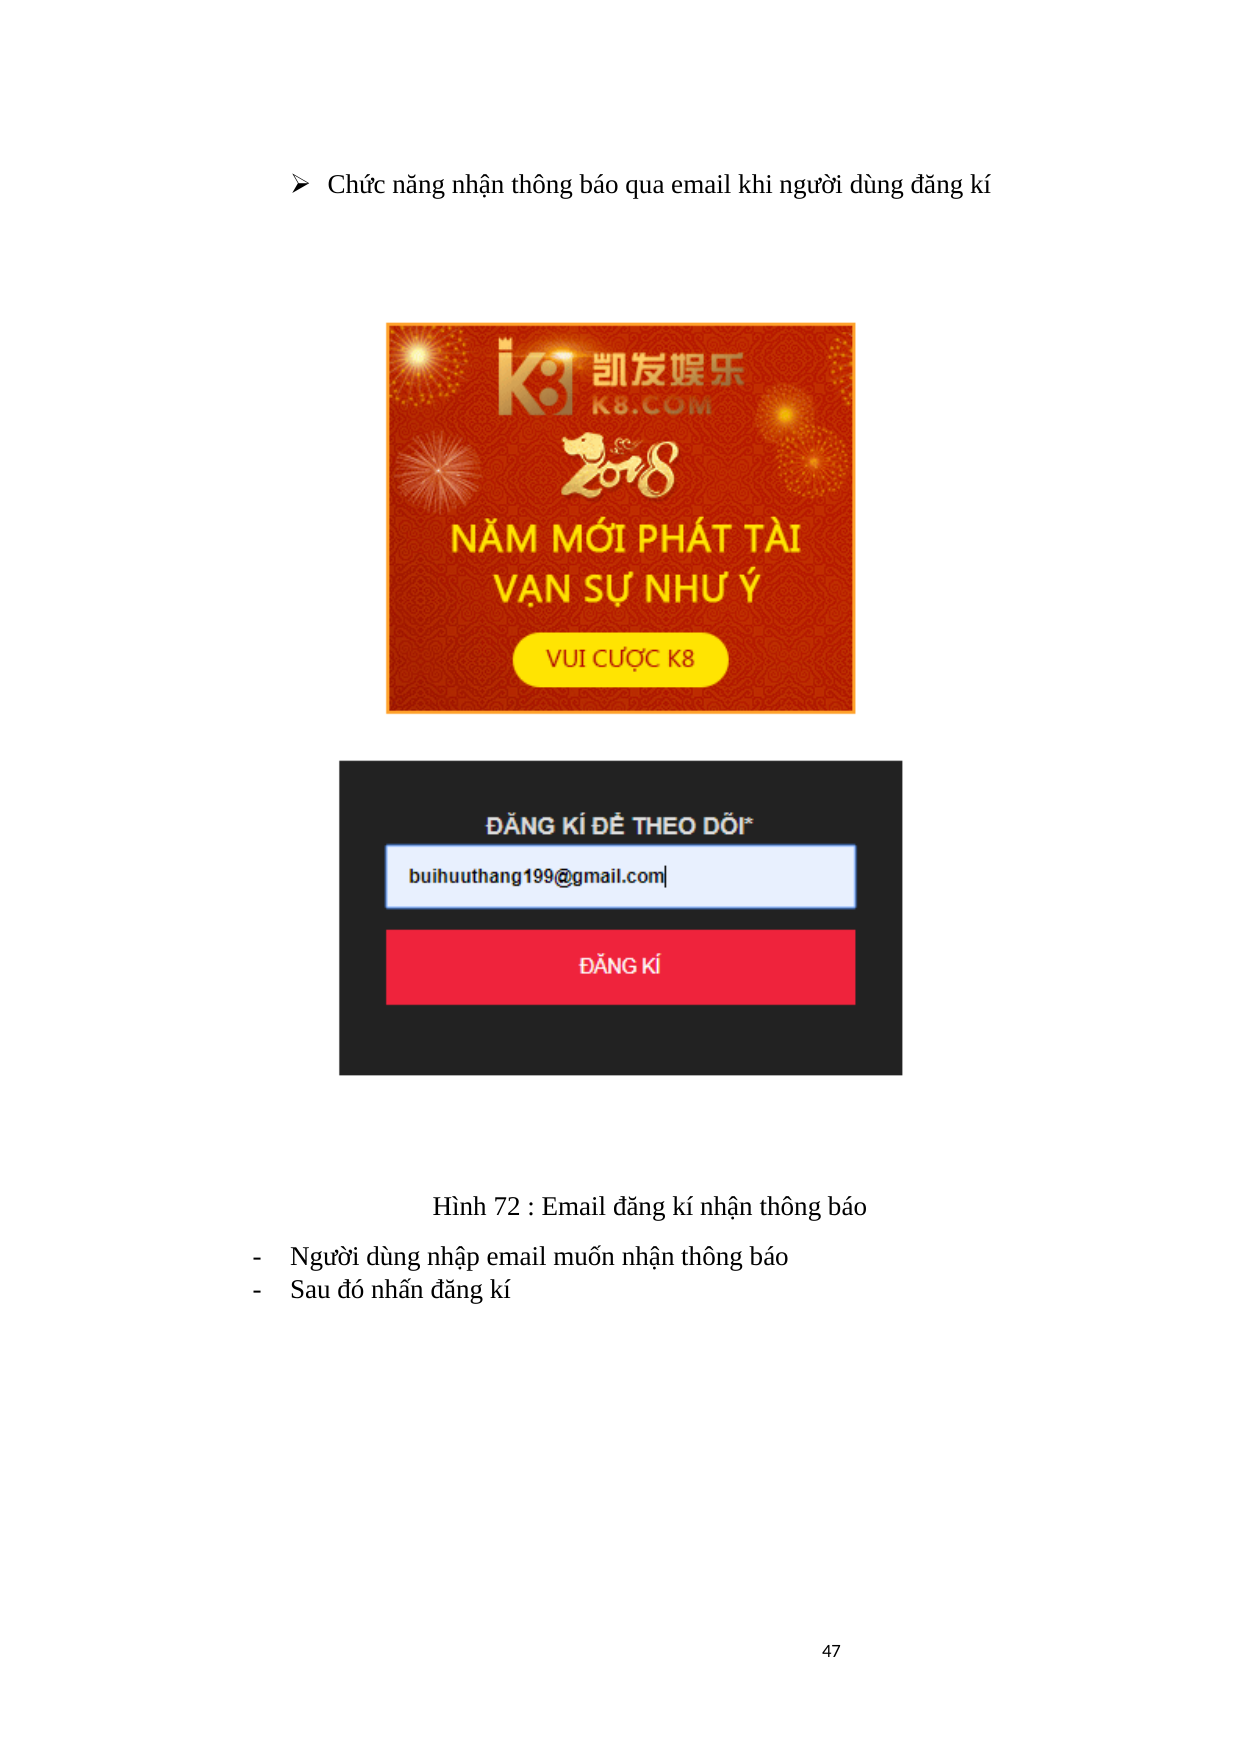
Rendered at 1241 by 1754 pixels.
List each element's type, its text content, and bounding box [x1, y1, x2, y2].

picture [327, 202, 912, 1171]
list Sau đó nhấn đăng kí [252, 1273, 1122, 1304]
text Hình 72 : Email đăng kí nhận thông báo [177, 1190, 1122, 1221]
list Người dùng nhập email muốn nhận thông báo [252, 1240, 1122, 1271]
list Chức năng nhận thông báo qua email khi người dùng đăng kí [290, 168, 1122, 199]
